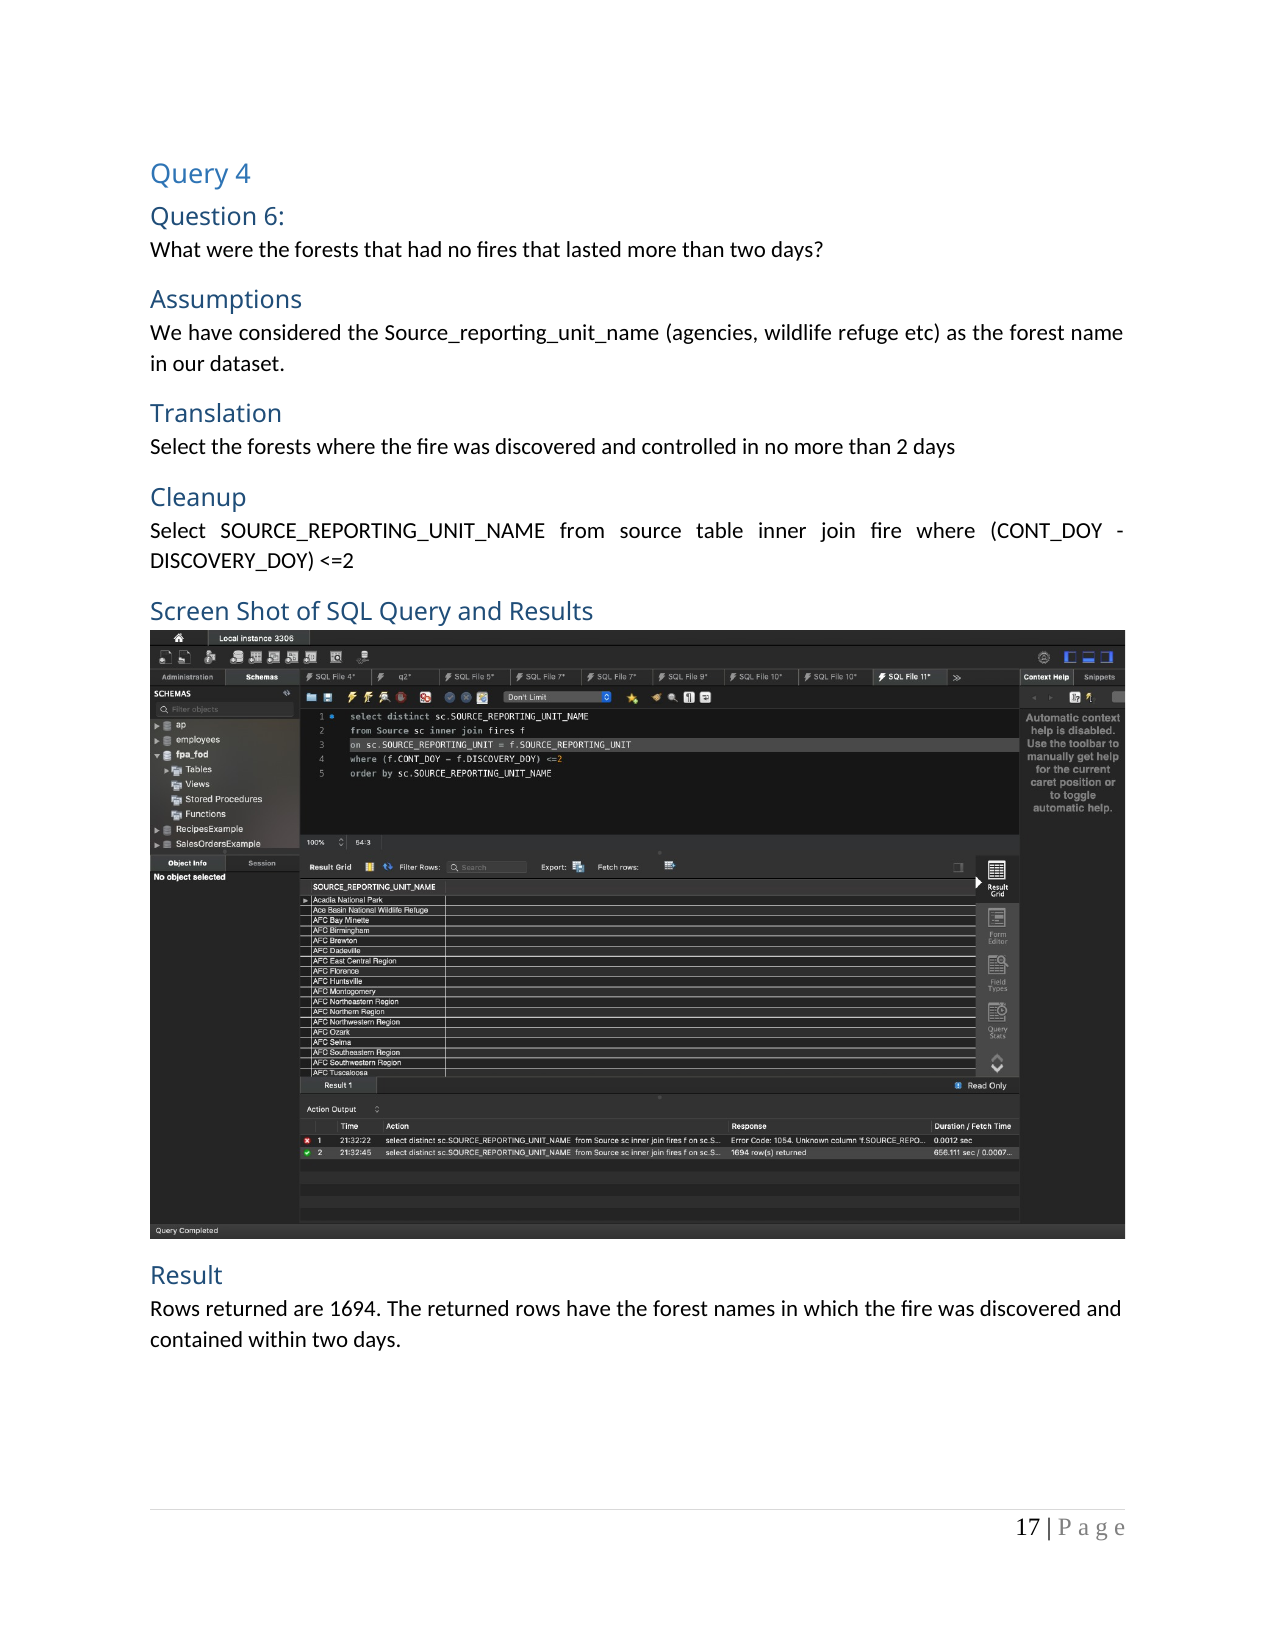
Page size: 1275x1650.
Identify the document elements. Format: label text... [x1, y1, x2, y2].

subtitle Translation [150, 396, 1125, 430]
text Rows returned are 1694. The returned rows have the forest names in which the fire was discovered and contained within two days. [150, 1294, 1125, 1353]
subtitle Result [150, 1258, 1125, 1292]
subtitle Screen Shot of SQL Query and Results [150, 593, 1125, 627]
subtitle Question 6: [150, 198, 1125, 232]
text Select the forests where the fire was discovered and controlled in no more than 2 days [150, 432, 1125, 460]
subtitle Query 4 [150, 154, 1125, 191]
picture [150, 630, 1125, 1239]
subtitle Assumptions [150, 282, 1125, 316]
text Select SOURCE_REPORTING_UNIT_NAME from source table inner join fire where (CONT_DOY - DISCOVERY_DOY) <=2 [150, 516, 1125, 574]
text We have considered the Source_reporting_unit_name (agencies, wildlife refuge etc) as the forest name in our dataset. [150, 318, 1125, 377]
text What were the forests that had no fires that lasted more than two days? [150, 235, 1125, 263]
subtitle Cleanup [150, 479, 1125, 513]
